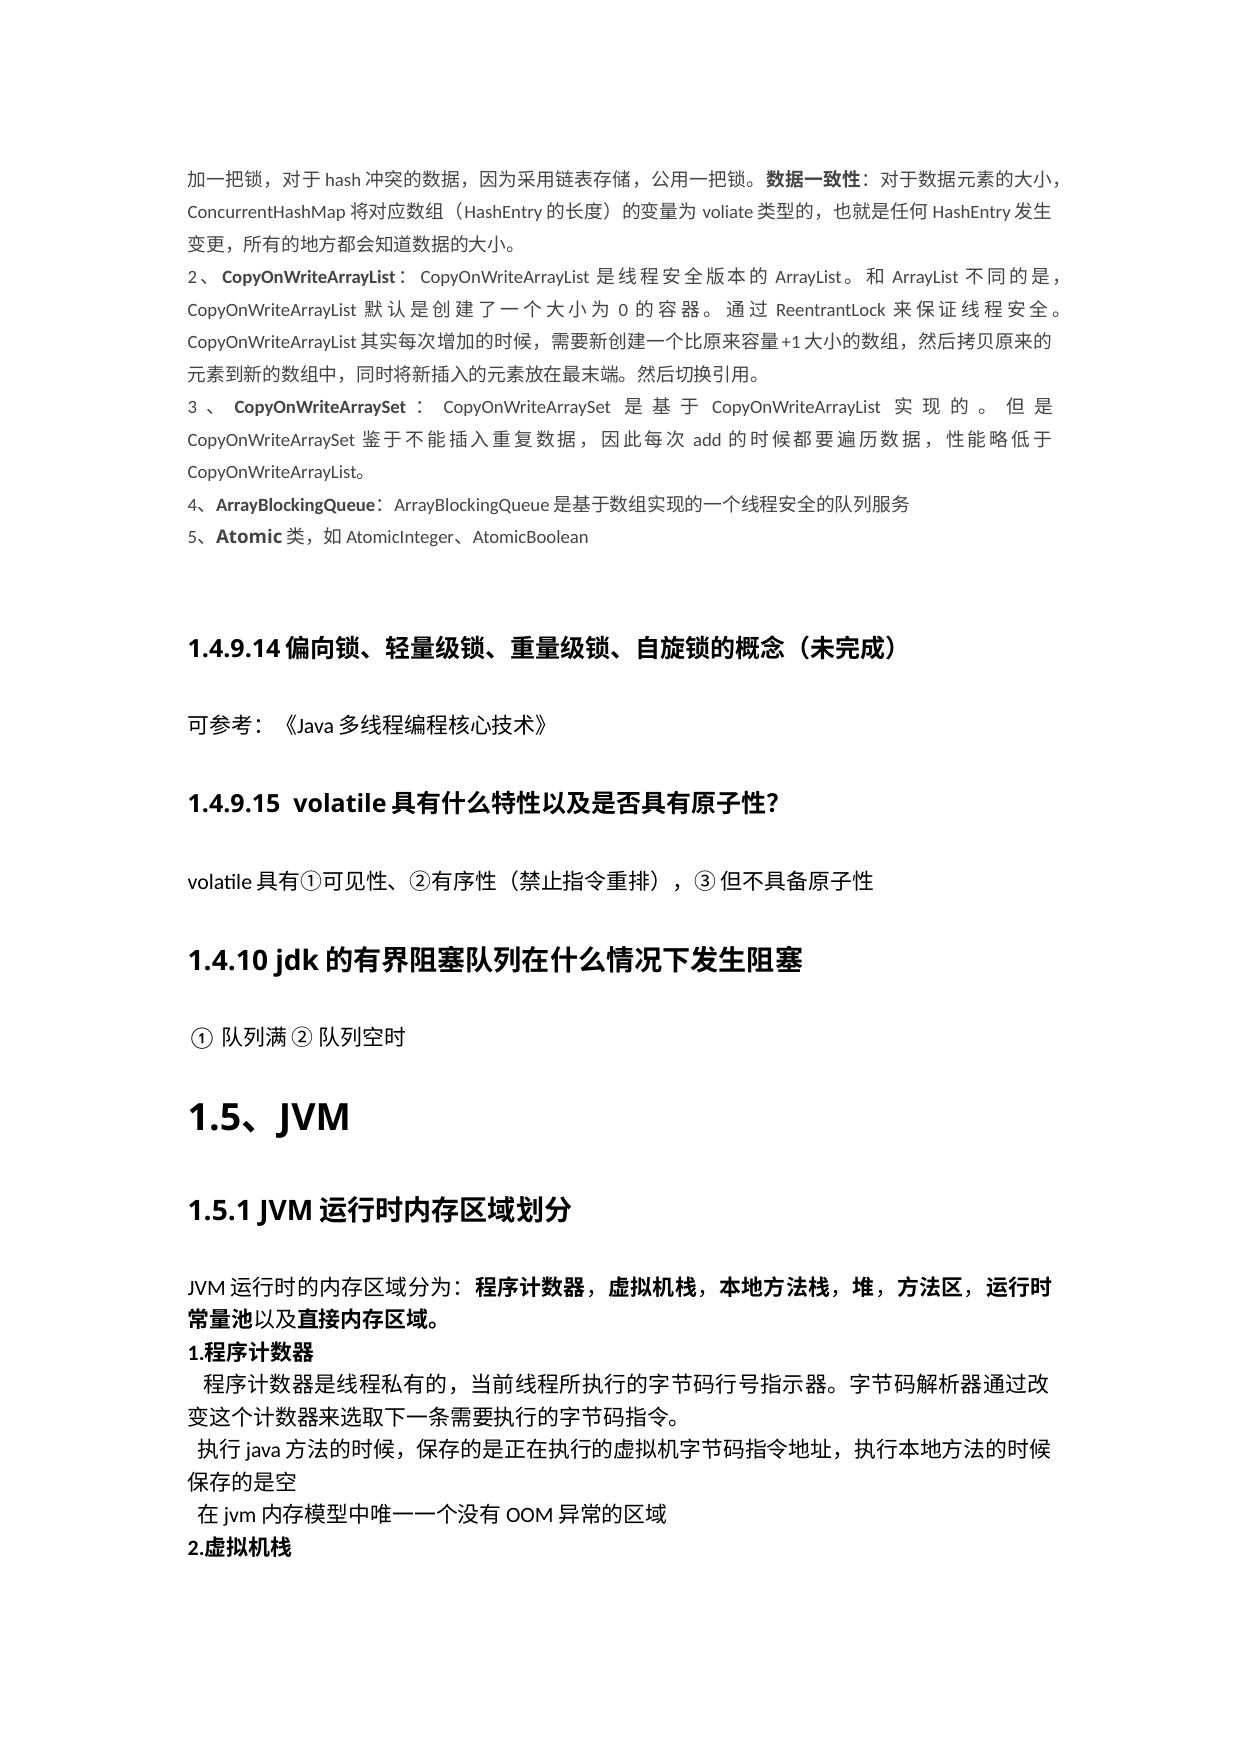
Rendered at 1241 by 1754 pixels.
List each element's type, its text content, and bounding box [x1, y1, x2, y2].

subtitle 1.4.9.15 volatile具有什么特性以及是否具有原子性？ [187, 769, 1053, 834]
text 1.程序计数器 [187, 1334, 1053, 1367]
subtitle 1.5、JVM [187, 1081, 1053, 1146]
text 程序计数器是线程私有的，当前线程所执行的字节码行号指示器。字节码解析器通过改变这个计数器来选取下一条需要执行的字节码指令。 [187, 1367, 1053, 1432]
text 3、CopyOnWriteArraySet：CopyOnWriteArraySet是基于CopyOnWriteArrayList实现的。但是CopyOnWriteArraySet鉴于不能插入重复数据，因此每次add的时候都要遍历数据，性能略低于CopyOnWriteArrayList。 [187, 389, 1053, 487]
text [187, 162, 1053, 259]
text 可参考：《Java多线程编程核心技术》 [187, 708, 1053, 740]
text 4、ArrayBlockingQueue：ArrayBlockingQueue是基于数组实现的一个线程安全的队列服务 [187, 487, 1053, 519]
text 5、Atomic类，如AtomicInteger、AtomicBoolean [187, 519, 1053, 552]
subtitle 1.5.1 JVM运行时内存区域划分 [187, 1175, 1053, 1240]
text 2、CopyOnWriteArrayList：CopyOnWriteArrayList是线程安全版本的ArrayList。和ArrayList不同的是，CopyOnWriteArrayList默认是创建了一个大小为0的容器。通过ReentrantLock来保证线程安全。CopyOnWriteArrayList其实每次增加的时候，需要新创建一个比原来容量+1大小的数组，然后拷贝原来的元素到新的数组中，同时将新插入的元素放在最末端。然后切换引用。 [187, 259, 1053, 389]
text ①队列满 ② 队列空时 [187, 1019, 1053, 1052]
subtitle 1.4.10 jdk的有界阻塞队列在什么情况下发生阻塞 [187, 925, 1053, 990]
text volatile具有①可见性、②有序性（禁止指令重排），③ 但不具备原子性 [187, 864, 1053, 896]
text 2.虚拟机栈 [187, 1529, 1053, 1562]
subtitle 1.4.9.14偏向锁、轻量级锁、重量级锁、自旋锁的概念（未完成） [187, 614, 1053, 679]
text JVM运行时的内存区域分为：程序计数器，虚拟机栈，本地方法栈，堆，方法区，运行时常量池以及直接内存区域。 [187, 1269, 1053, 1334]
text 在jvm内存模型中唯一一个没有OOM异常的区域 [187, 1497, 1053, 1529]
text 执行java方法的时候，保存的是正在执行的虚拟机字节码指令地址，执行本地方法的时候保存的是空 [187, 1432, 1053, 1497]
